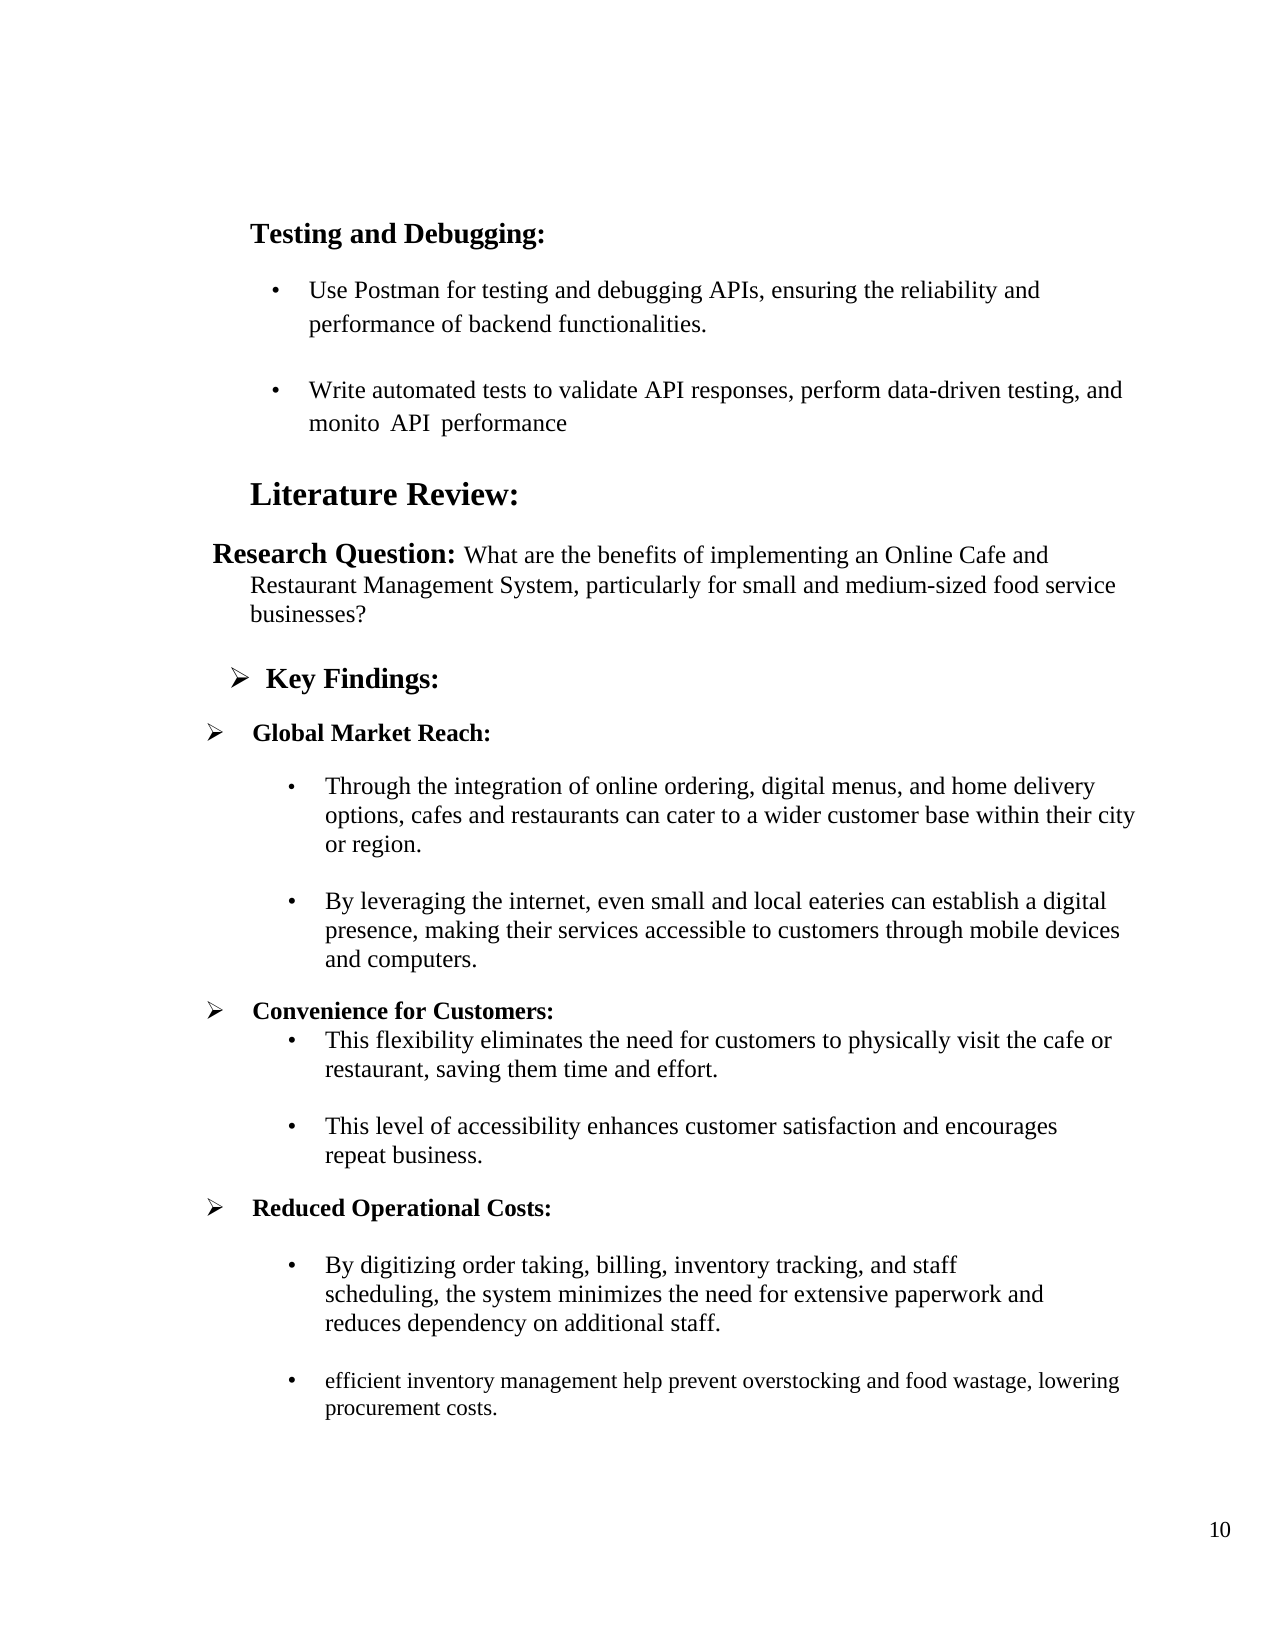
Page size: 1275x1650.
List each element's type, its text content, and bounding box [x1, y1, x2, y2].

list Use Postman for testing and debugging APIs, ensuring the reliability and performance of backend functionalities. [271, 276, 1165, 337]
list By leveraging the internet, even small and local eateries can establish a digital presence, making their services accessible to customers through mobile devices and computers. [287, 886, 1121, 972]
subtitle Global Market Reach: [205, 718, 1275, 747]
subtitle Convenience for Customers: [205, 996, 1275, 1025]
subtitle Testing and Debugging: [250, 216, 1275, 249]
list Through the integration of online ordering, digital menus, and home delivery options, cafes and restaurants can cater to a wider customer base within their city or region. [287, 771, 1156, 857]
text Research Question: What are the benefits of implementing an Online Cafe and Restaurant Management System, particularly for small and medium-sized food service businesses? [212, 536, 1149, 627]
list efficient inventory management help prevent overstocking and food wastage, lowering procurement costs. [287, 1365, 1157, 1420]
list By digitizing order taking, billing, inventory tracking, and staff scheduling, the system minimizes the need for extensive paperwork and reduces dependency on additional staff. [287, 1250, 1076, 1336]
list This flexibility eliminates the need for customers to physically visit the cafe or restaurant, saving them time and effort. [287, 1025, 1163, 1082]
list Write automated tests to validate API responses, perform data-driven testing, and monito API performance [271, 375, 1123, 437]
subtitle Reduced Operational Costs: [205, 1193, 1275, 1221]
list This level of accessibility enhances customer satisfaction and encourages repeat business. [287, 1111, 1123, 1169]
subtitle Key Findings: [228, 661, 1275, 694]
subtitle Literature Review: [250, 474, 1275, 512]
